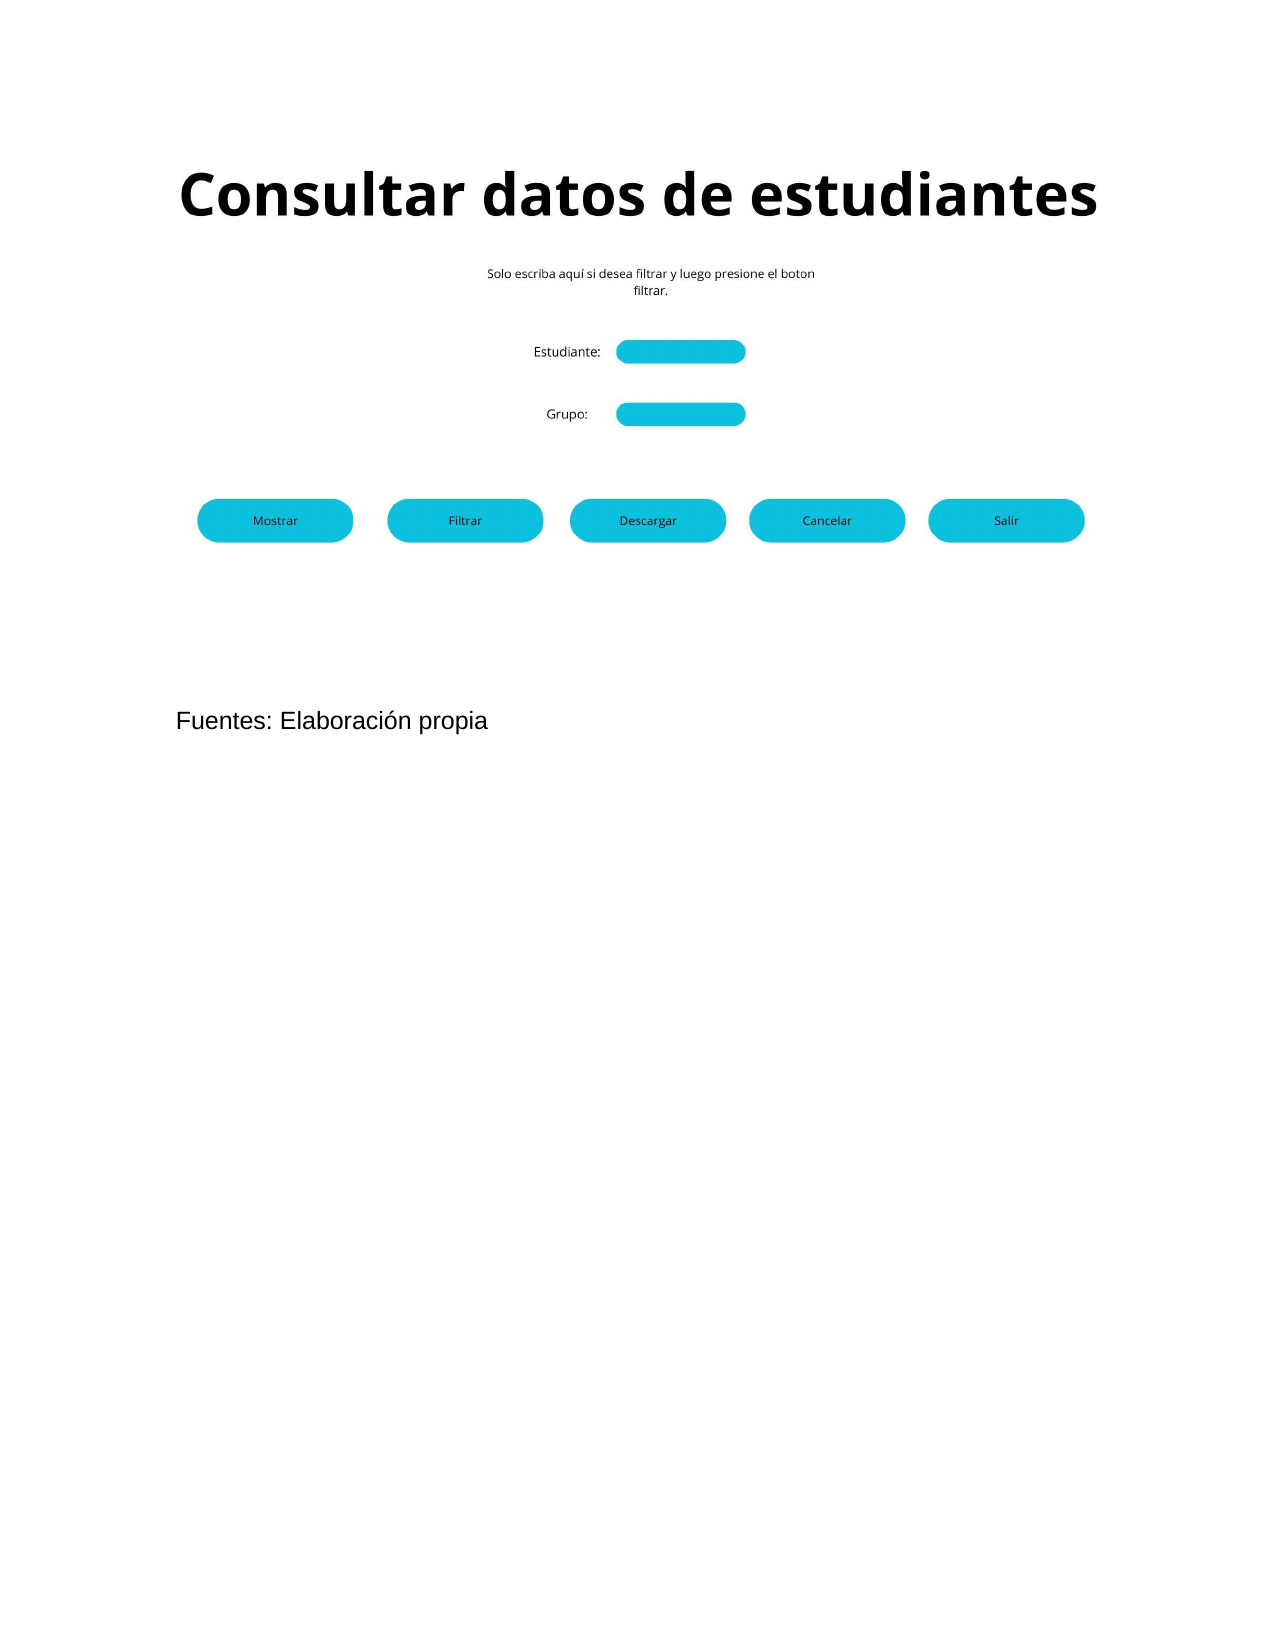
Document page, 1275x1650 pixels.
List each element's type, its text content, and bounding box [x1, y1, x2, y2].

text Fuentes: Elaboración propia [176, 706, 1101, 734]
picture [175, 157, 1101, 679]
